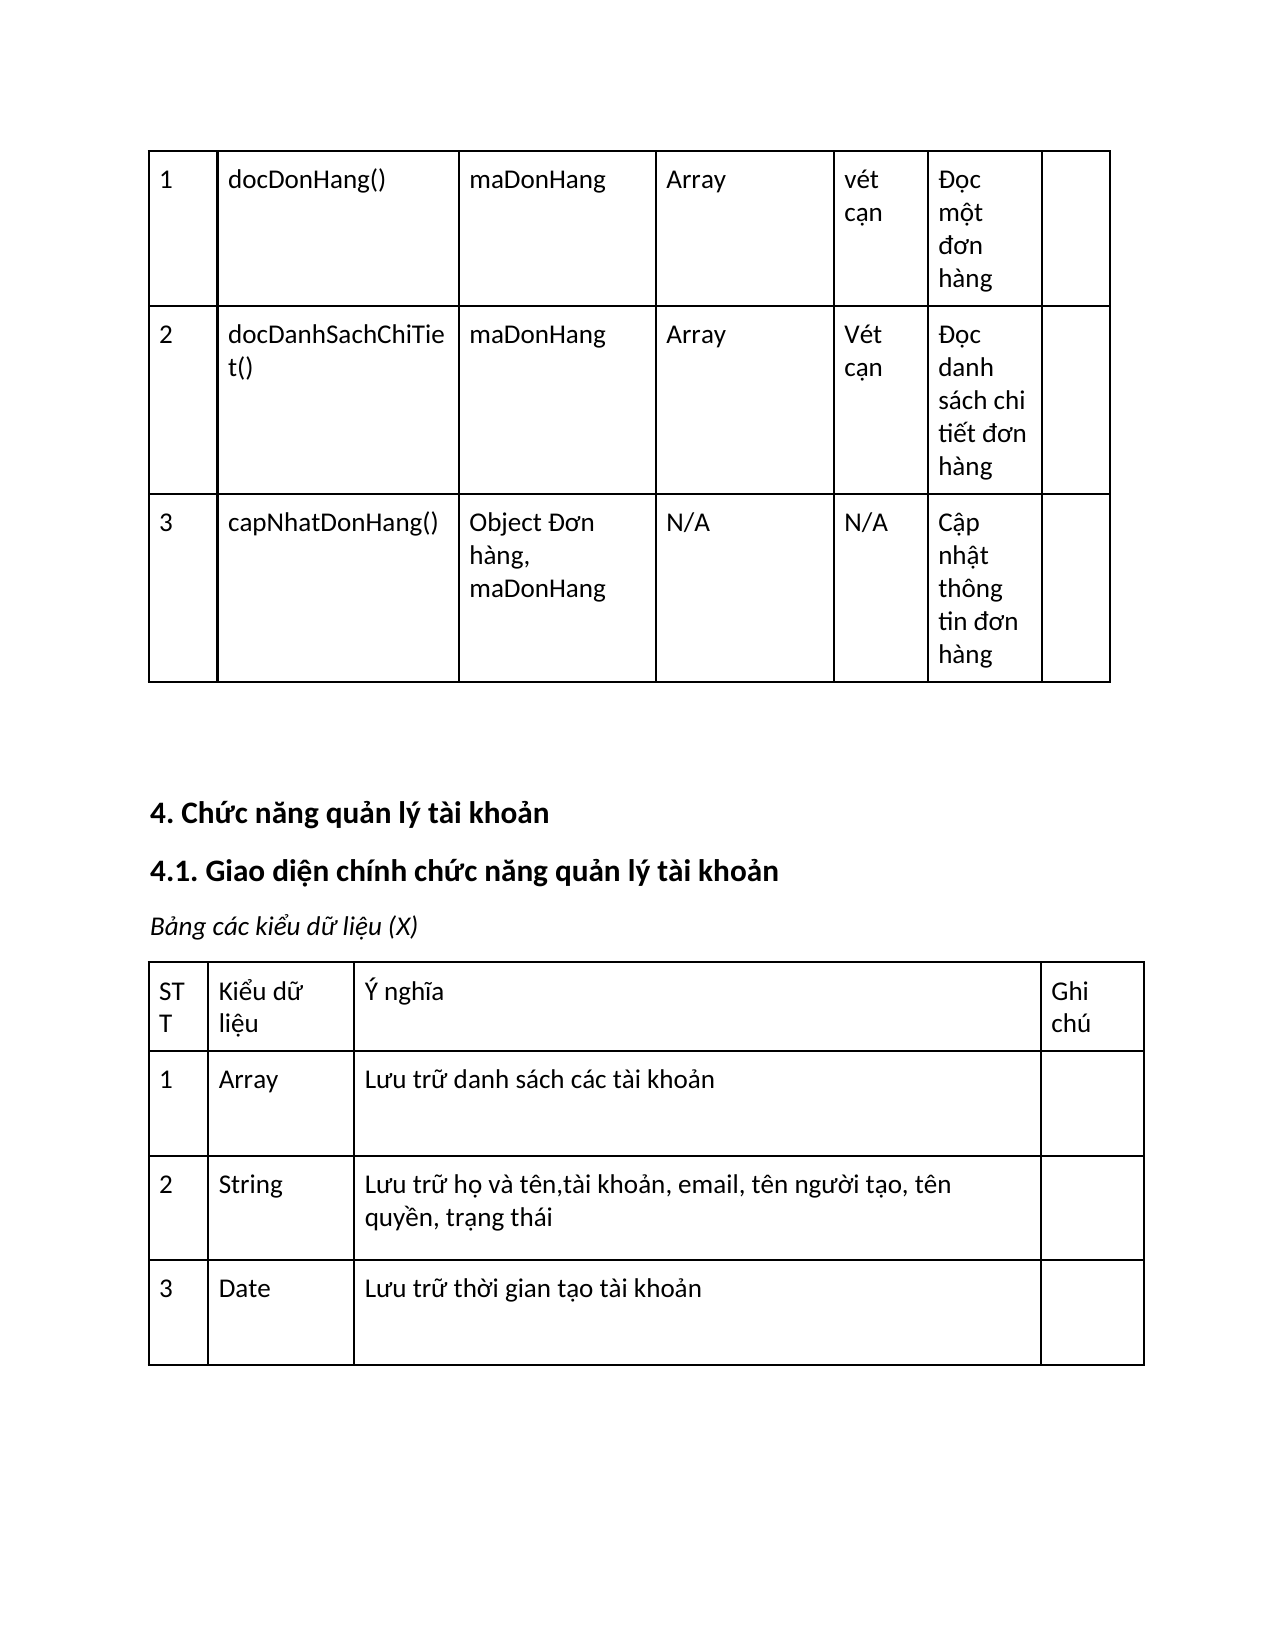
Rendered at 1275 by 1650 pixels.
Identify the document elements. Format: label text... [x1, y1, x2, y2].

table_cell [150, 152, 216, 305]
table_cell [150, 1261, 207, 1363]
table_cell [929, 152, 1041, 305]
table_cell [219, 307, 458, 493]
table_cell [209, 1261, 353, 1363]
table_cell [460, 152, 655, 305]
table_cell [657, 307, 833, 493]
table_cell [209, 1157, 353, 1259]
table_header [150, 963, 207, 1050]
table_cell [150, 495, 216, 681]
text 4. Chức năng quản lý tài khoản [150, 793, 1125, 831]
text Bảng các kiểu dữ liệu (X) [150, 909, 1125, 942]
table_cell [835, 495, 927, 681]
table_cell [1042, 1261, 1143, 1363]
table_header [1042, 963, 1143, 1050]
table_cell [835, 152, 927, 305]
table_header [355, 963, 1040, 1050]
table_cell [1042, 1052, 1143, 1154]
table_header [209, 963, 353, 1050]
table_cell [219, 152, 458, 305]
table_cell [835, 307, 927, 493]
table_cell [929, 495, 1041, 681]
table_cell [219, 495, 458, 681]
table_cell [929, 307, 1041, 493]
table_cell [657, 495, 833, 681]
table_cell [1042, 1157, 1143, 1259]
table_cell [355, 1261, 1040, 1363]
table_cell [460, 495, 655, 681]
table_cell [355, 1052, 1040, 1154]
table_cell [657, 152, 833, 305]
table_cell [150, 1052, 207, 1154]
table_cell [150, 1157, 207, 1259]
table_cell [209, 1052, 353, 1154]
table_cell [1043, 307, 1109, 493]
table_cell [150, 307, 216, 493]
text 4.1. Giao diện chính chức năng quản lý tài khoản [150, 851, 1125, 889]
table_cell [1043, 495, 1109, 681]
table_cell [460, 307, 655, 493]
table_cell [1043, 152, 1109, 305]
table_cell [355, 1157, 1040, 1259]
